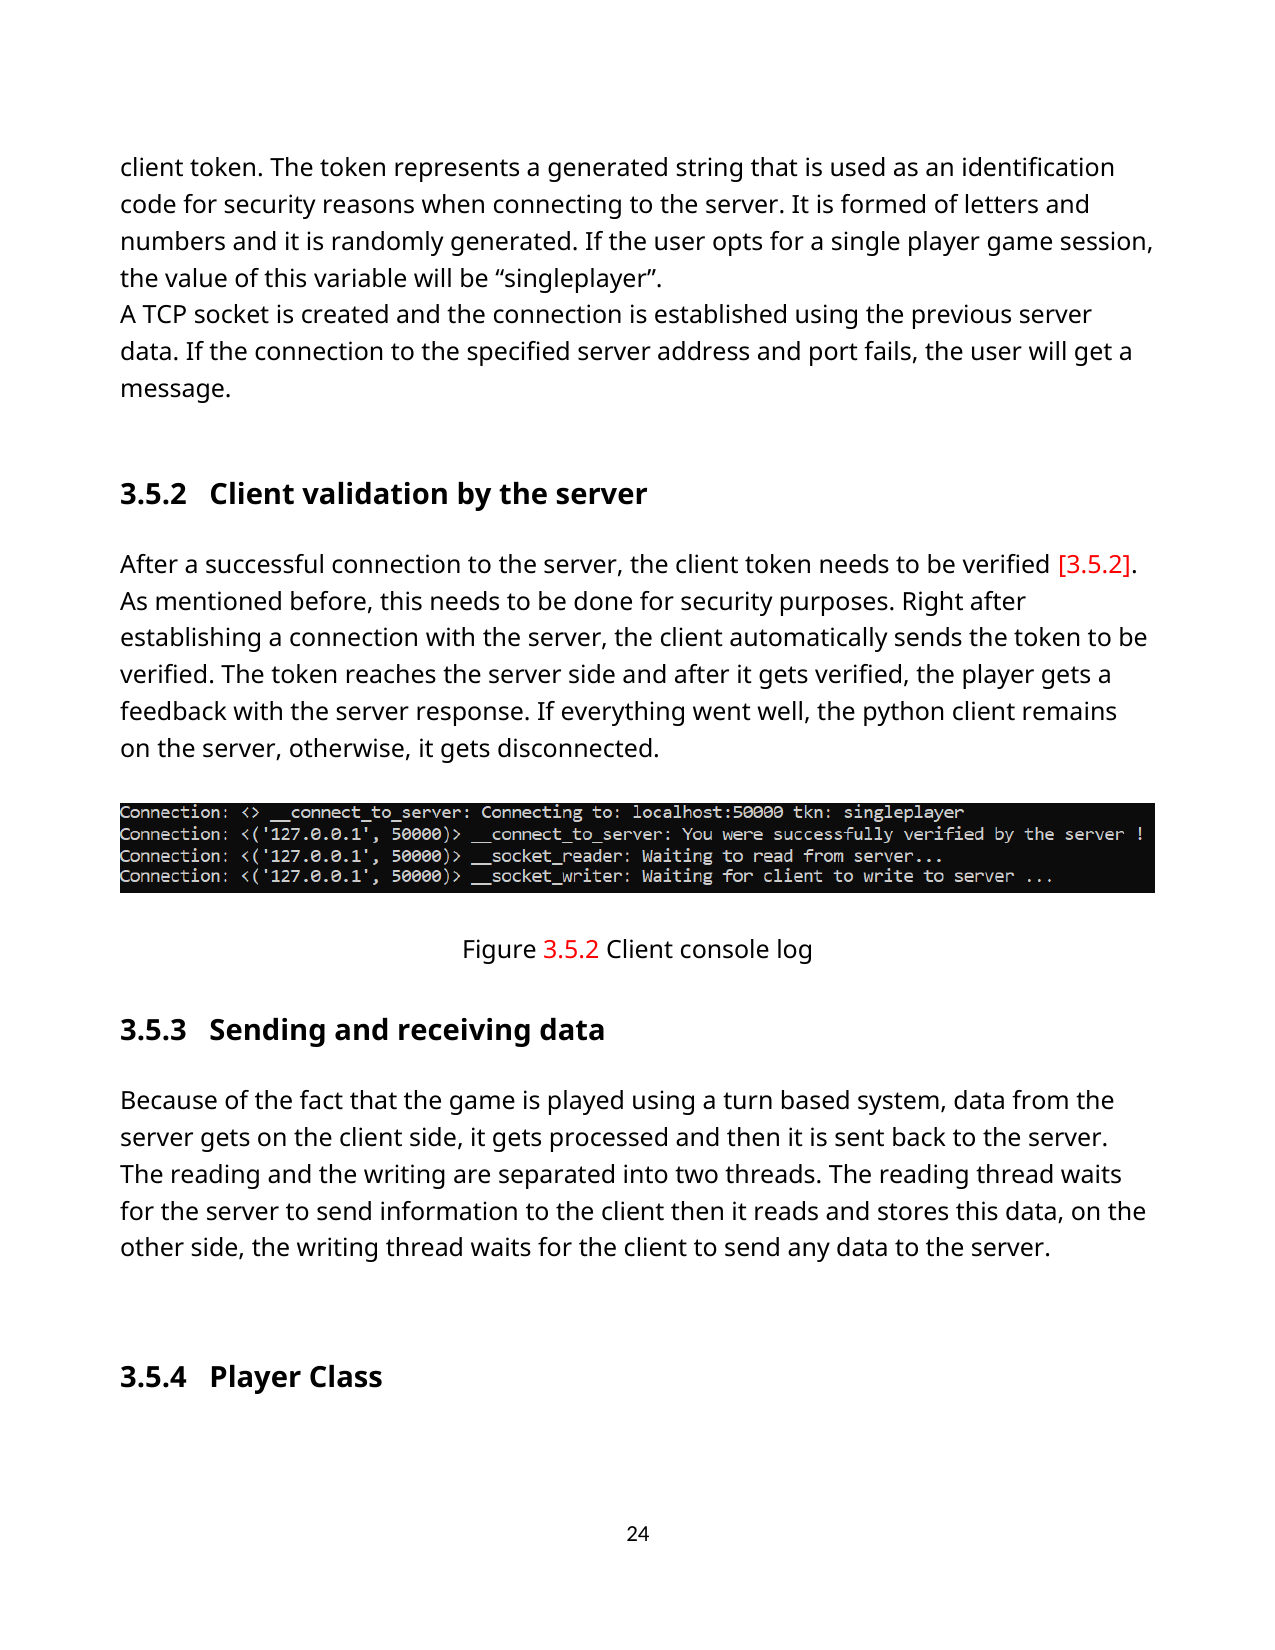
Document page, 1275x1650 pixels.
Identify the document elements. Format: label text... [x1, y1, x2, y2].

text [120, 150, 1155, 294]
subtitle 3.5.3 Sending and receiving data [120, 1009, 1155, 1049]
subtitle 3.5.2 Client validation by the server [120, 473, 1155, 513]
text Figure 3.5.2 Client console log [120, 932, 1155, 966]
subtitle 3.5.4 Player Class [120, 1357, 1155, 1396]
picture [120, 803, 1155, 893]
text After a successful connection to the server, the client token needs to be verified [3.5.2]. As mentioned before, this needs to be done for security purposes. Right after establishing a connection with the server, the client automatically sends the token to be verified. The token reaches the server side and after it gets verified, the player gets a feedback with the server response. If everything went well, the python client remains on the server, otherwise, it gets disconnected. [120, 546, 1155, 764]
text A TCP socket is created and the connection is established using the previous server data. If the connection to the specified server address and port fails, the user will get a message. [120, 297, 1155, 405]
text Because of the fact that the game is played using a turn based system, data from the server gets on the client side, it gets processed and then it is sent back to the server. The reading and the writing are separated into two threads. The reading thread waits for the server to send information to the client then it reads and stores this data, on the other side, the writing thread waits for the client to send any data to the server. [120, 1083, 1155, 1264]
